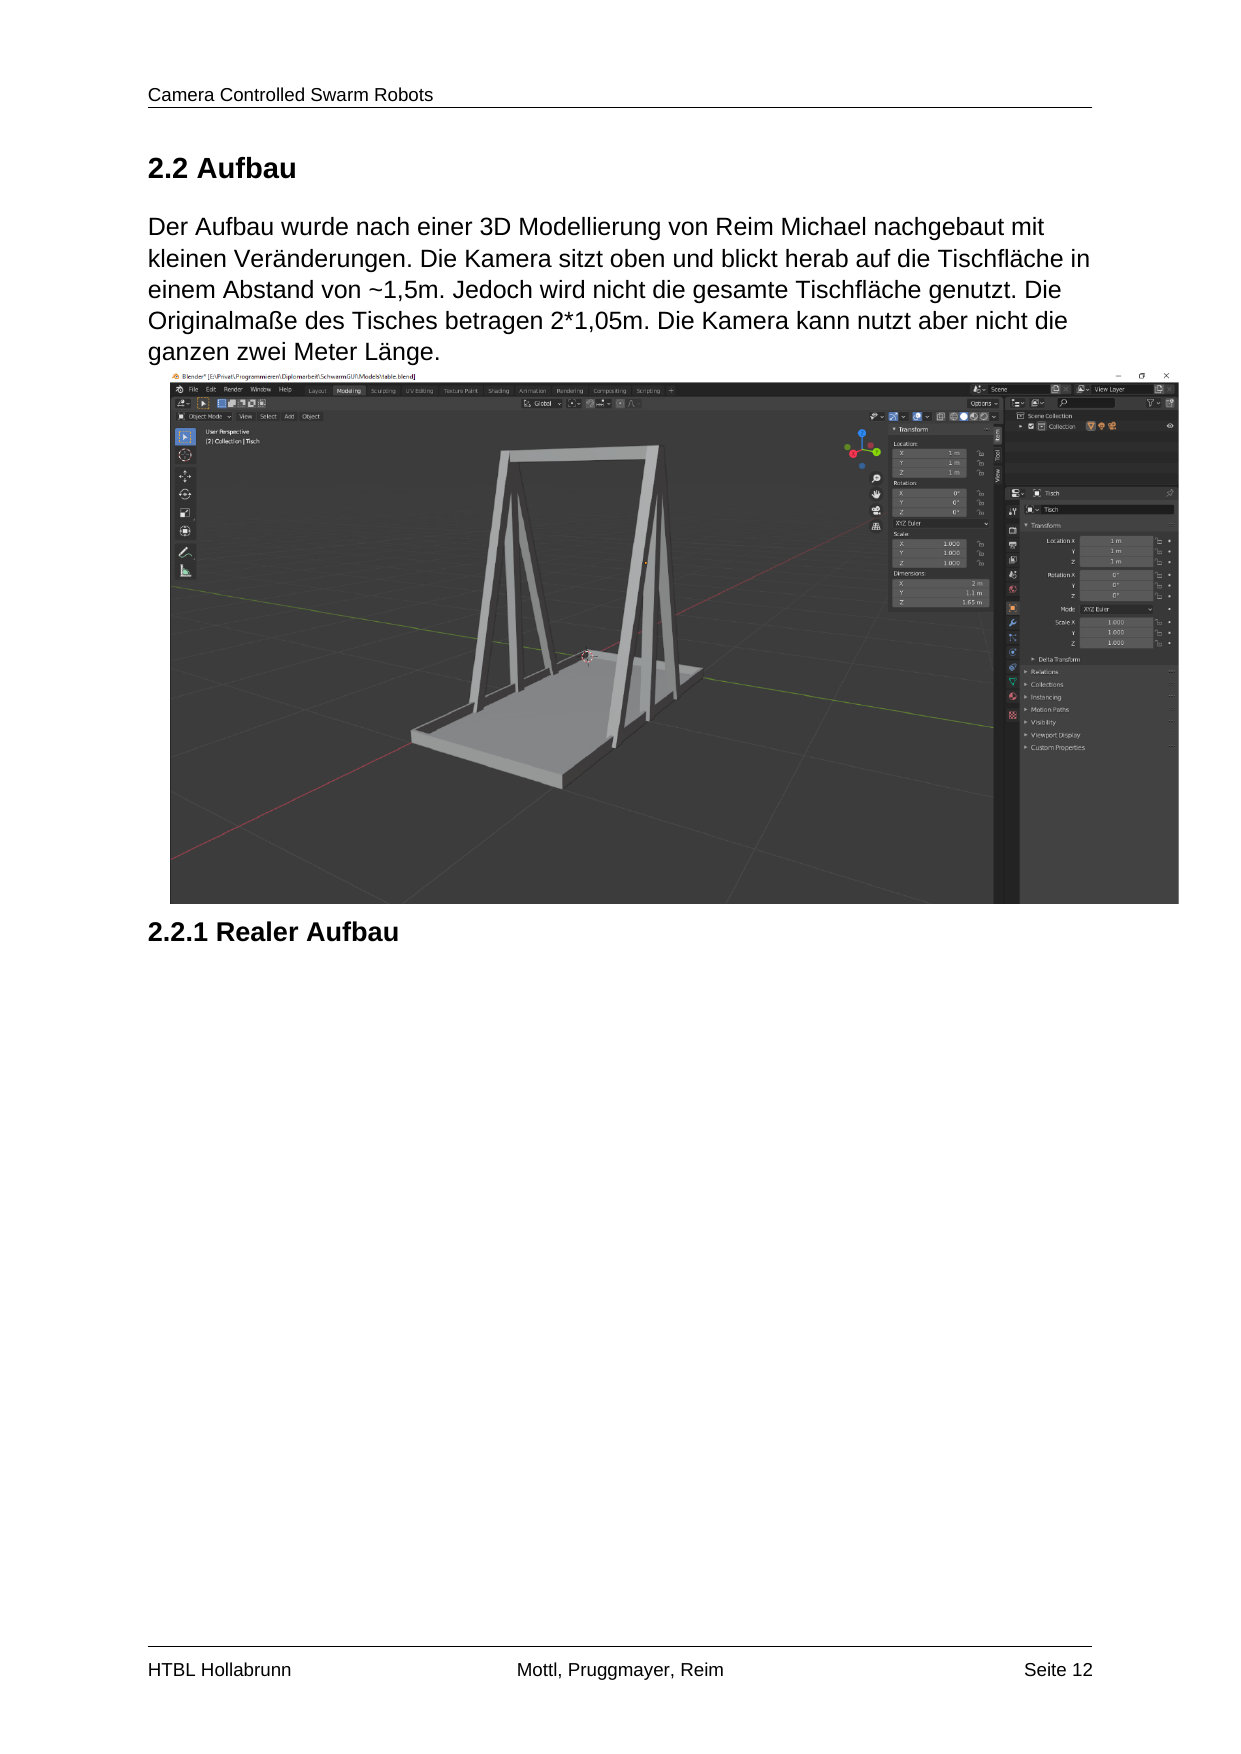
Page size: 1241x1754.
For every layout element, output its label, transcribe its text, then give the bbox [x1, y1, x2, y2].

text Der Aufbau wurde nach einer 3D Modellierung von Reim Michael nachgebaut mit kleinen Veränderungen. Die Kamera sitzt oben und blickt herab auf die Tischfläche in einem Abstand von ~1,5m. Jedoch wird nicht die gesamte Tischfläche genutzt. Die Originalmaße des Tisches betragen 2*1,05m. Die Kamera kann nutzt aber nicht die ganzen zwei Meter Länge. [148, 210, 1092, 366]
subtitle Realer Aufbau [148, 916, 1092, 947]
subtitle Aufbau [148, 151, 1092, 185]
picture [170, 370, 1179, 904]
